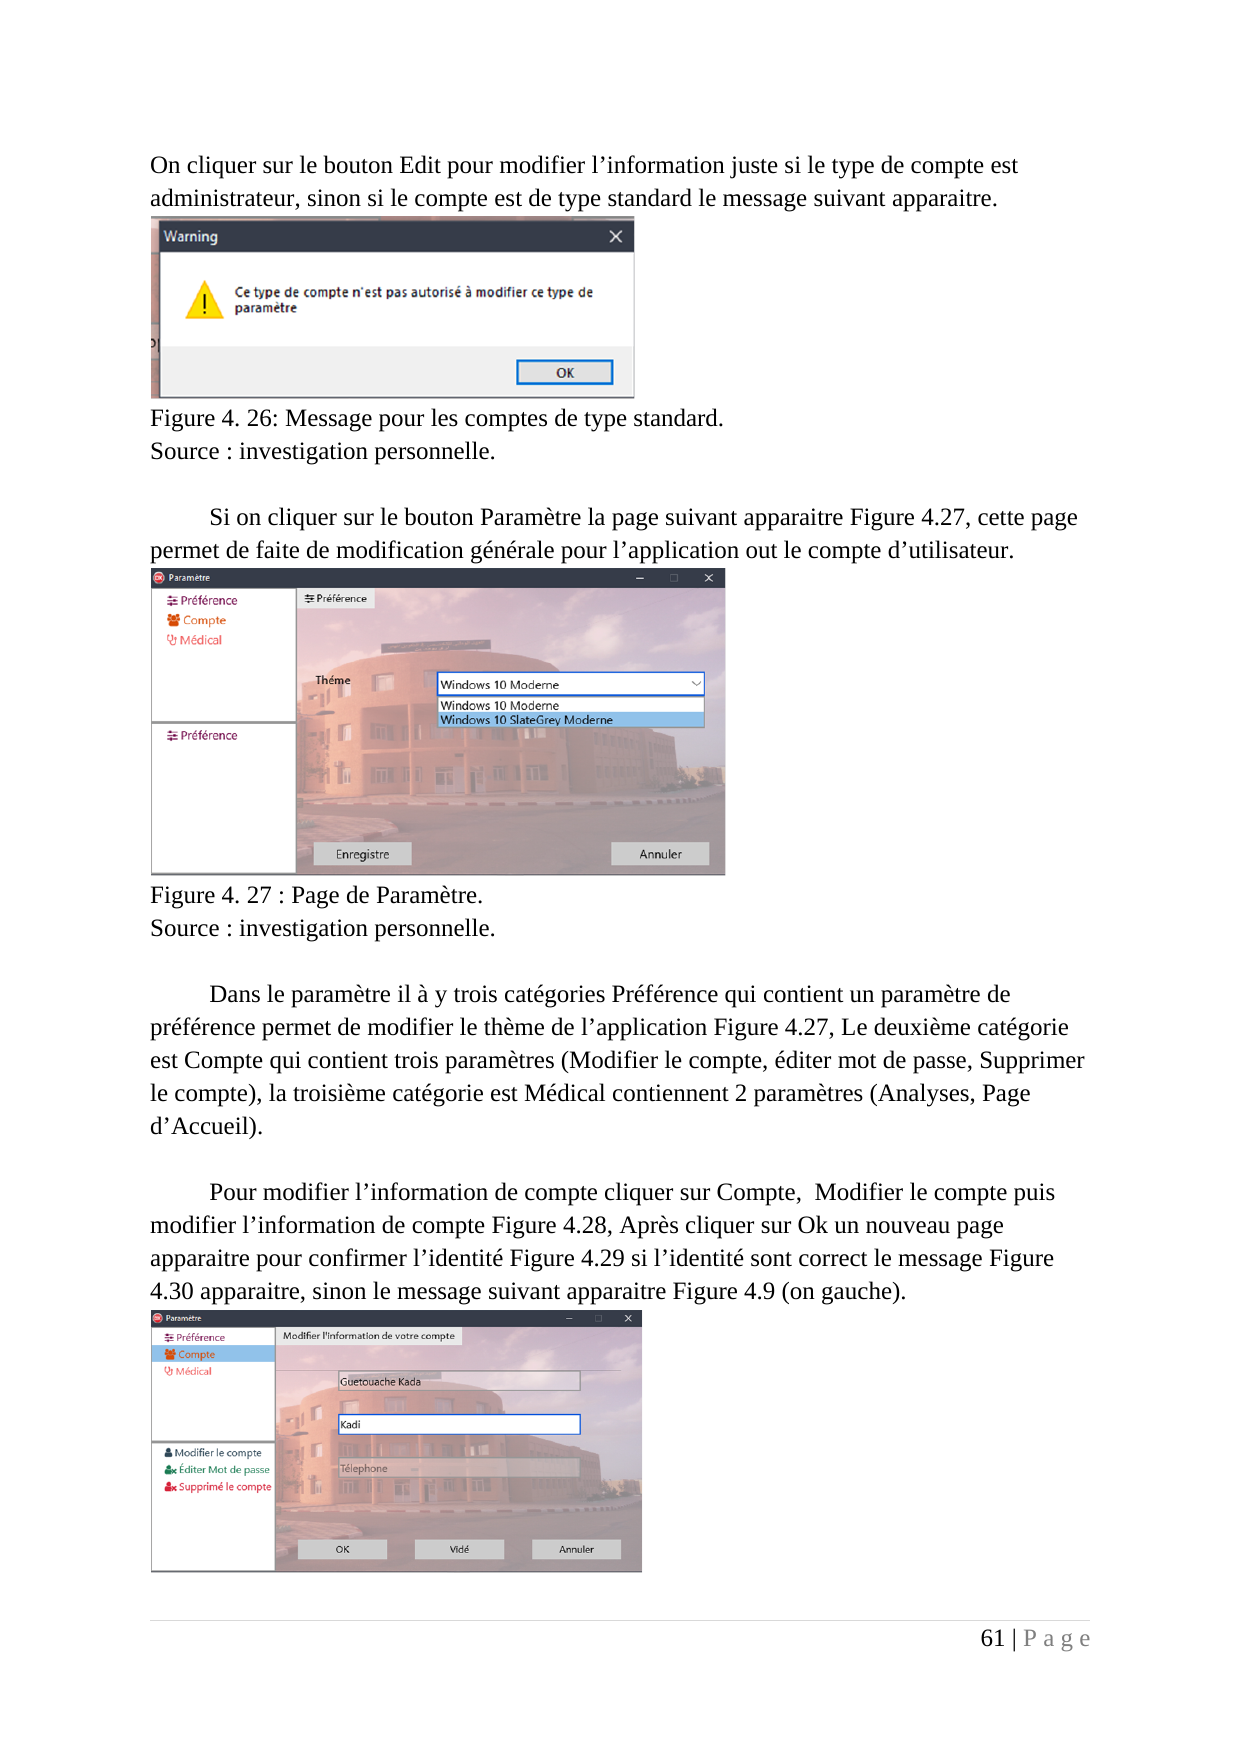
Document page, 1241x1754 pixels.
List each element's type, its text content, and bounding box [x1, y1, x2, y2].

text Si on cliquer sur le bouton Paramètre la page suivant apparaitre Figure 4.27, cette page permet de faite de modification générale pour l’application out le compte d’utilisateur. [150, 502, 1090, 564]
text Pour modifier l’information de compte cliquer sur Compte, Modifier le compte puis modifier l’information de compte Figure 4.28, Après cliquer sur Ok un nouveau page apparaitre pour confirmer l’identité Figure 4.29 si l’identité sont correct le message Figure 4.30 apparaitre, sinon le message suivant apparaitre Figure 4.9 (on gauche). [150, 1177, 1090, 1305]
text On cliquer sur le bouton Edit pour modifier l’information juste si le type de compte est administrateur, sinon si le compte est de type standard le message suivant apparaitre. [150, 150, 1090, 212]
picture [150, 216, 635, 399]
text Dans le paramètre il à y trois catégories Préférence qui contient un paramètre de préférence permet de modifier le thème de l’application Figure 4.27, Le deuxième catégorie est Compte qui contient trois paramètres (Modifier le compte, éditer mot de passe, Supprimer le compte), la troisième catégorie est Médical contiennent 2 paramètres (Analyses, Page d’Accueil). [150, 979, 1090, 1140]
text Source : investigation personnelle. [150, 913, 1090, 942]
picture [150, 1309, 643, 1573]
picture [150, 567, 726, 876]
text Source : investigation personnelle. [150, 436, 1090, 464]
